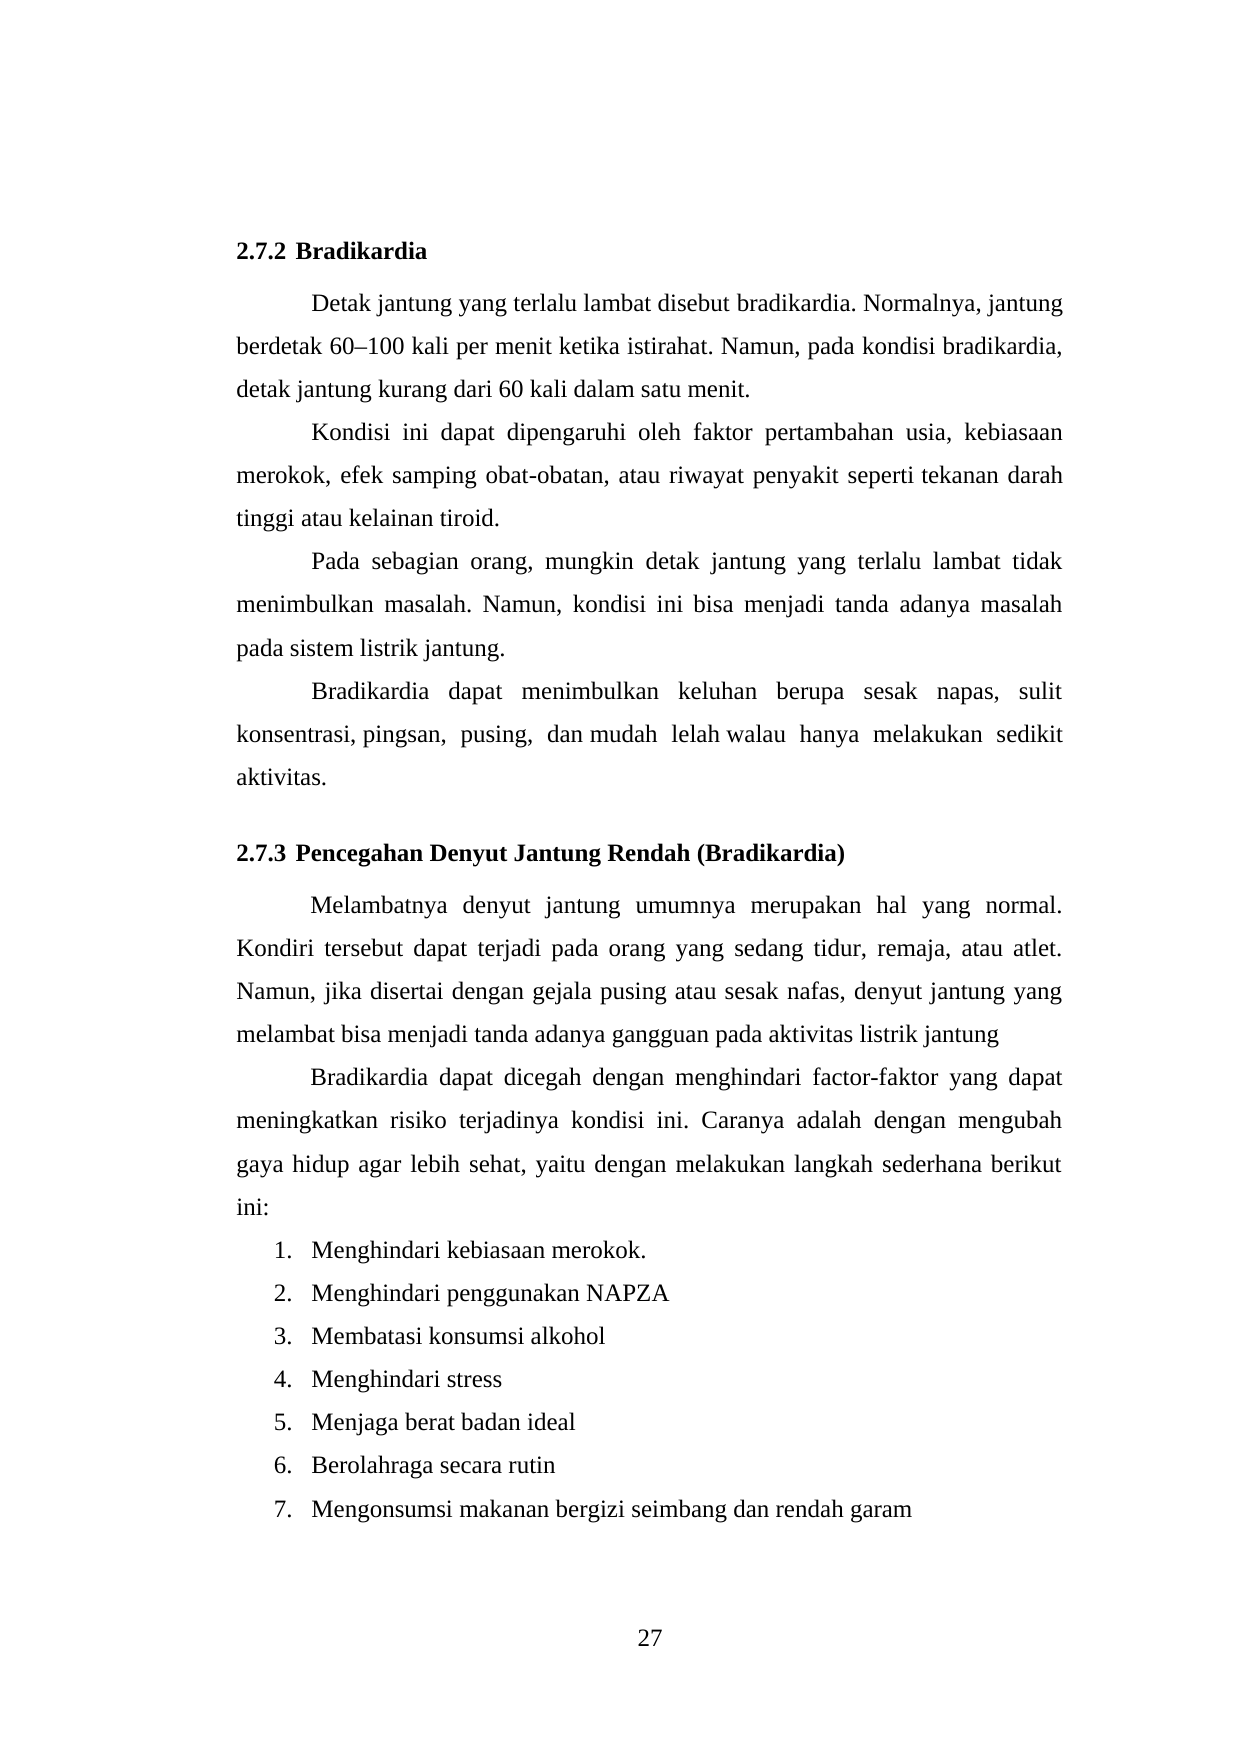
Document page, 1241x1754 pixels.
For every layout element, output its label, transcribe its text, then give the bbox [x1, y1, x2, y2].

text Detak jantung yang terlalu lambat disebut bradikardia. Normalnya, jantung berdetak 60–100 kali per menit ketika istirahat. Namun, pada kondisi bradikardia, detak jantung kurang dari 60 kali dalam satu menit. [236, 288, 1063, 403]
subtitle Bradikardia [236, 236, 1063, 265]
text Melambatnya denyut jantung umumnya merupakan hal yang normal. Kondiri tersebut dapat terjadi pada orang yang sedang tidur, remaja, atau atlet. Namun, jika disertai dengan gejala pusing atau sesak nafas, denyut jantung yang melambat bisa menjadi tanda adanya gangguan pada aktivitas listrik jantung [236, 890, 1063, 1048]
list Menjaga berat badan ideal [274, 1407, 1063, 1436]
list Menghindari stress [274, 1364, 1063, 1393]
text Bradikardia dapat dicegah dengan menghindari factor-faktor yang dapat meningkatkan risiko terjadinya kondisi ini. Caranya adalah dengan mengubah gaya hidup agar lebih sehat, yaitu dengan melakukan langkah sederhana berikut ini: [236, 1062, 1063, 1221]
list Menghindari penggunakan NAPZA [274, 1278, 1063, 1307]
text Bradikardia dapat menimbulkan keluhan berupa sesak napas, sulit konsentrasi, pingsan, pusing, dan mudah lelah walau hanya melakukan sedikit aktivitas. [236, 676, 1063, 791]
list Mengonsumsi makanan bergizi seimbang dan rendah garam [274, 1494, 1063, 1522]
list Berolahraga secara rutin [274, 1451, 1063, 1479]
text Kondisi ini dapat dipengaruhi oleh faktor pertambahan usia, kebiasaan merokok, efek samping obat-obatan, atau riwayat penyakit seperti tekanan darah tinggi atau kelainan tiroid. [236, 417, 1063, 532]
list Menghindari kebiasaan merokok. [274, 1235, 1063, 1264]
text Pada sebagian orang, mungkin detak jantung yang terlalu lambat tidak menimbulkan masalah. Namun, kondisi ini bisa menjadi tanda adanya masalah pada sistem listrik jantung. [236, 546, 1063, 661]
list Membatasi konsumsi alkohol [274, 1321, 1063, 1350]
subtitle Pencegahan Denyut Jantung Rendah (Bradikardia) [236, 838, 1063, 867]
